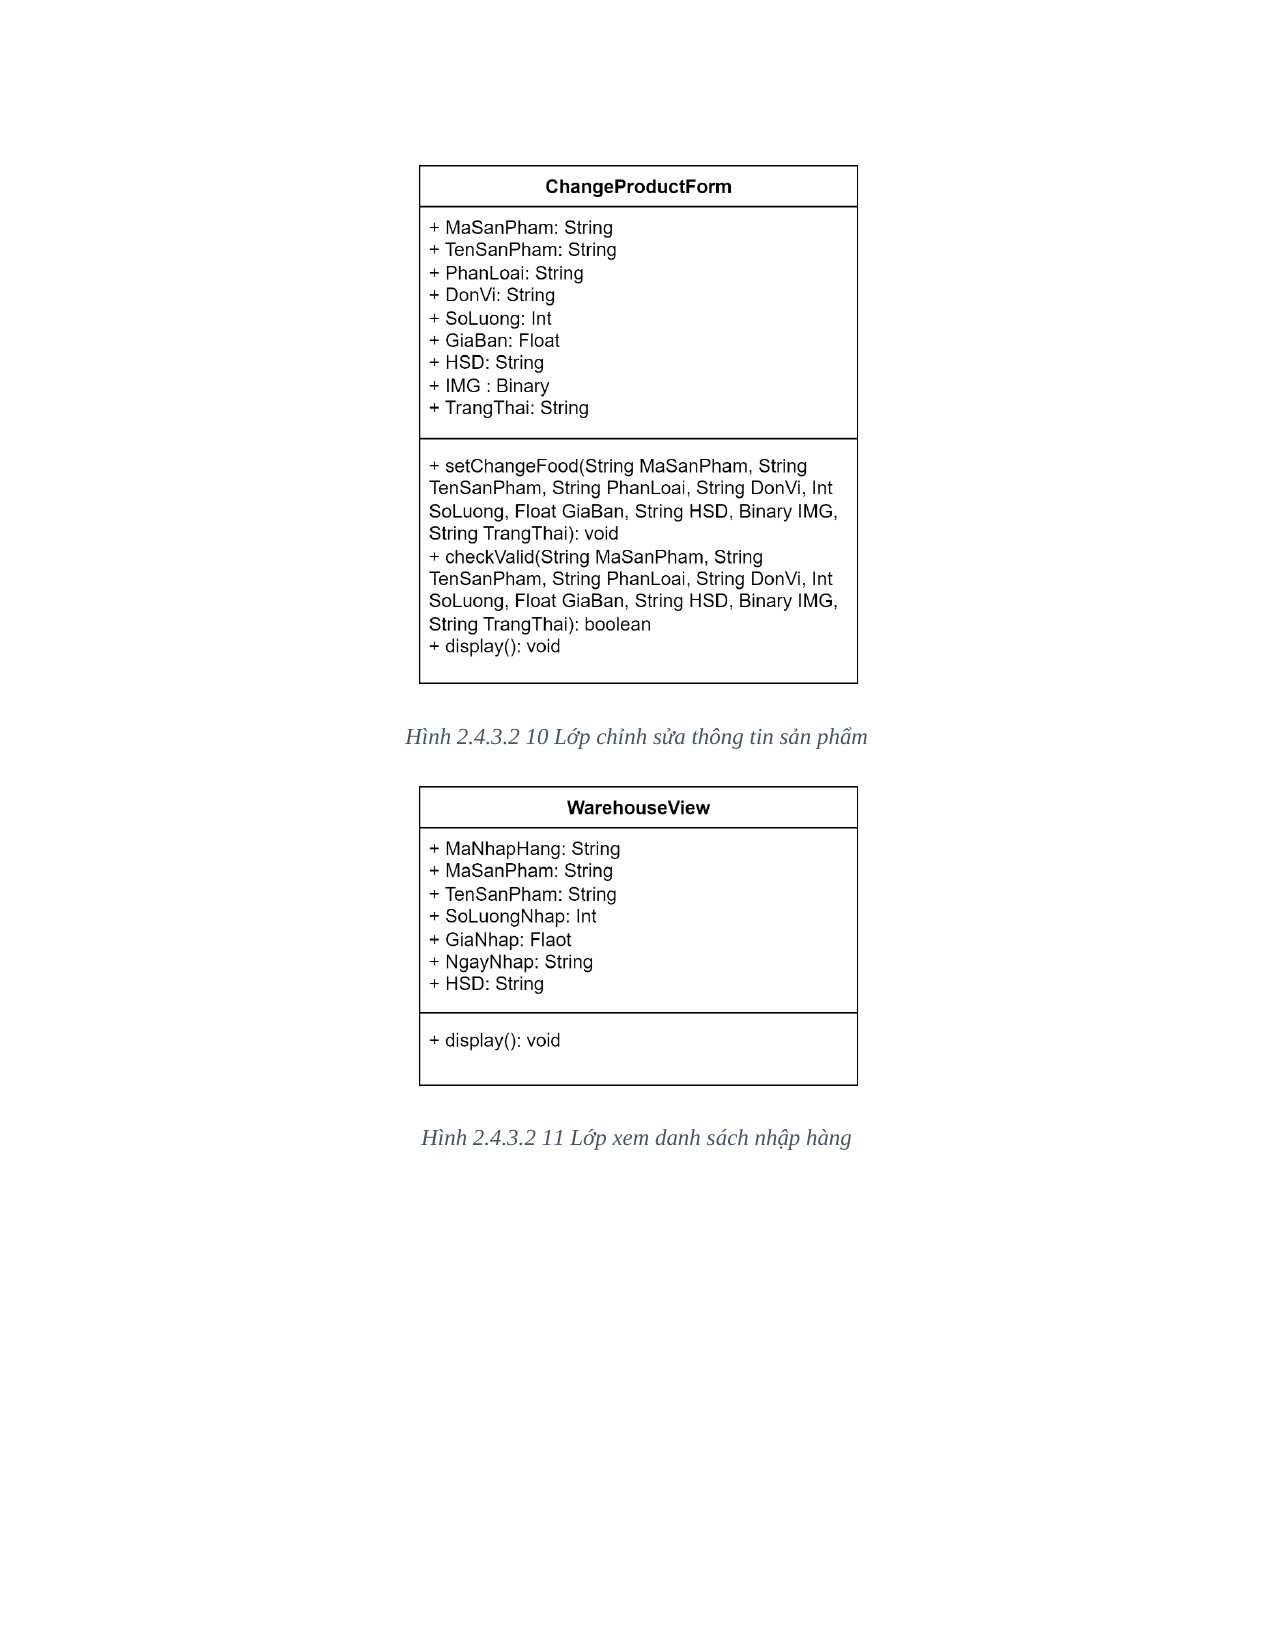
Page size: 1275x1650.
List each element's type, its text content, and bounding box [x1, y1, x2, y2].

picture [402, 150, 873, 704]
text Hình 2.4.3.2 11 Lớp xem danh sách nhập hàng [150, 1124, 1125, 1151]
text Hình 2.4.3.2 10 Lớp chỉnh sửa thông tin sản phẩm [150, 723, 1125, 749]
picture [402, 770, 873, 1106]
